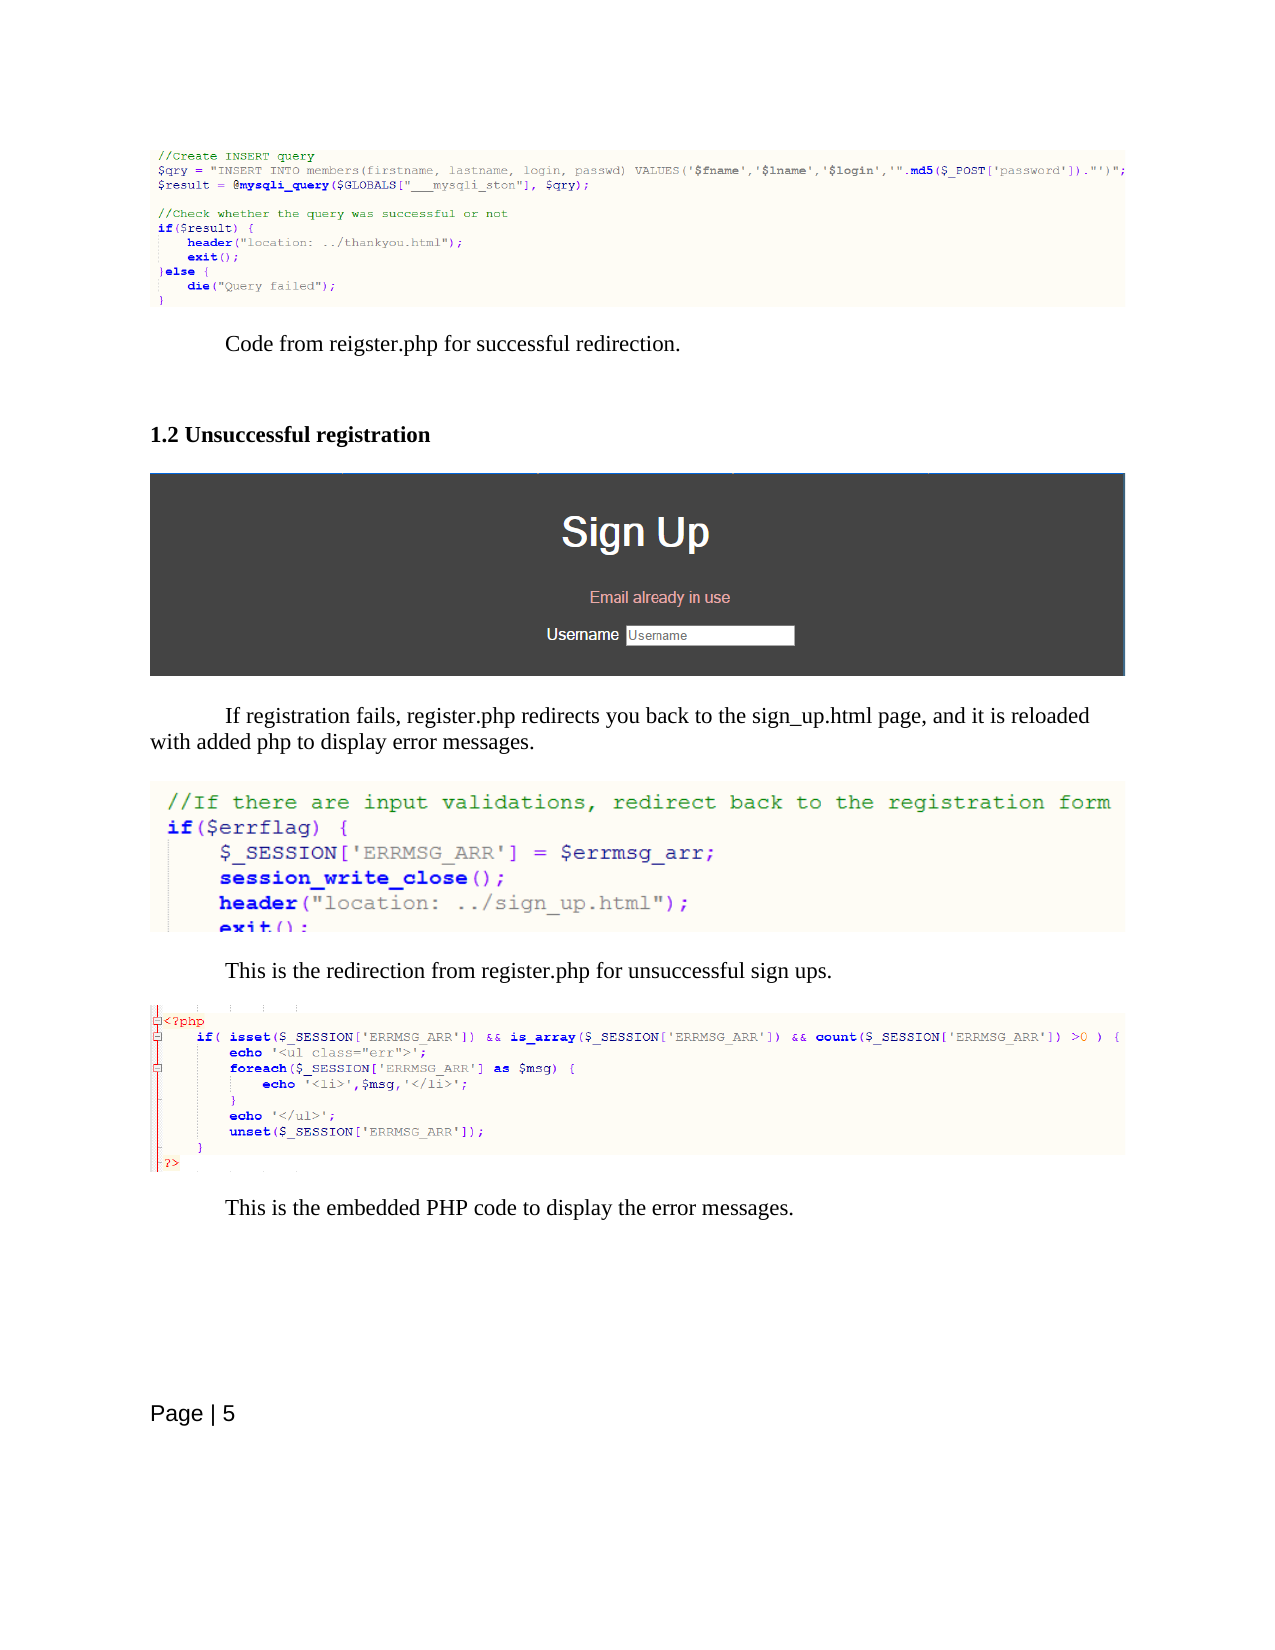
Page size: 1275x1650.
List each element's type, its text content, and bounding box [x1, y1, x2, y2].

picture [150, 1005, 1125, 1172]
picture [150, 781, 1125, 932]
picture [150, 150, 1125, 309]
text This is the embedded PHP code to display the error messages. [150, 1194, 1125, 1220]
text If registration fails, register.php redirects you back to the sign_up.html page, and it is reloaded with added php to display error messages. [150, 702, 1125, 755]
text Code from reigster.php for successful redirection. [150, 330, 1125, 356]
text 1.2 Unsuccessful registration [150, 421, 1125, 447]
picture [150, 473, 1125, 676]
text This is the redirection from register.php for unsuccessful sign ups. [150, 957, 1125, 984]
